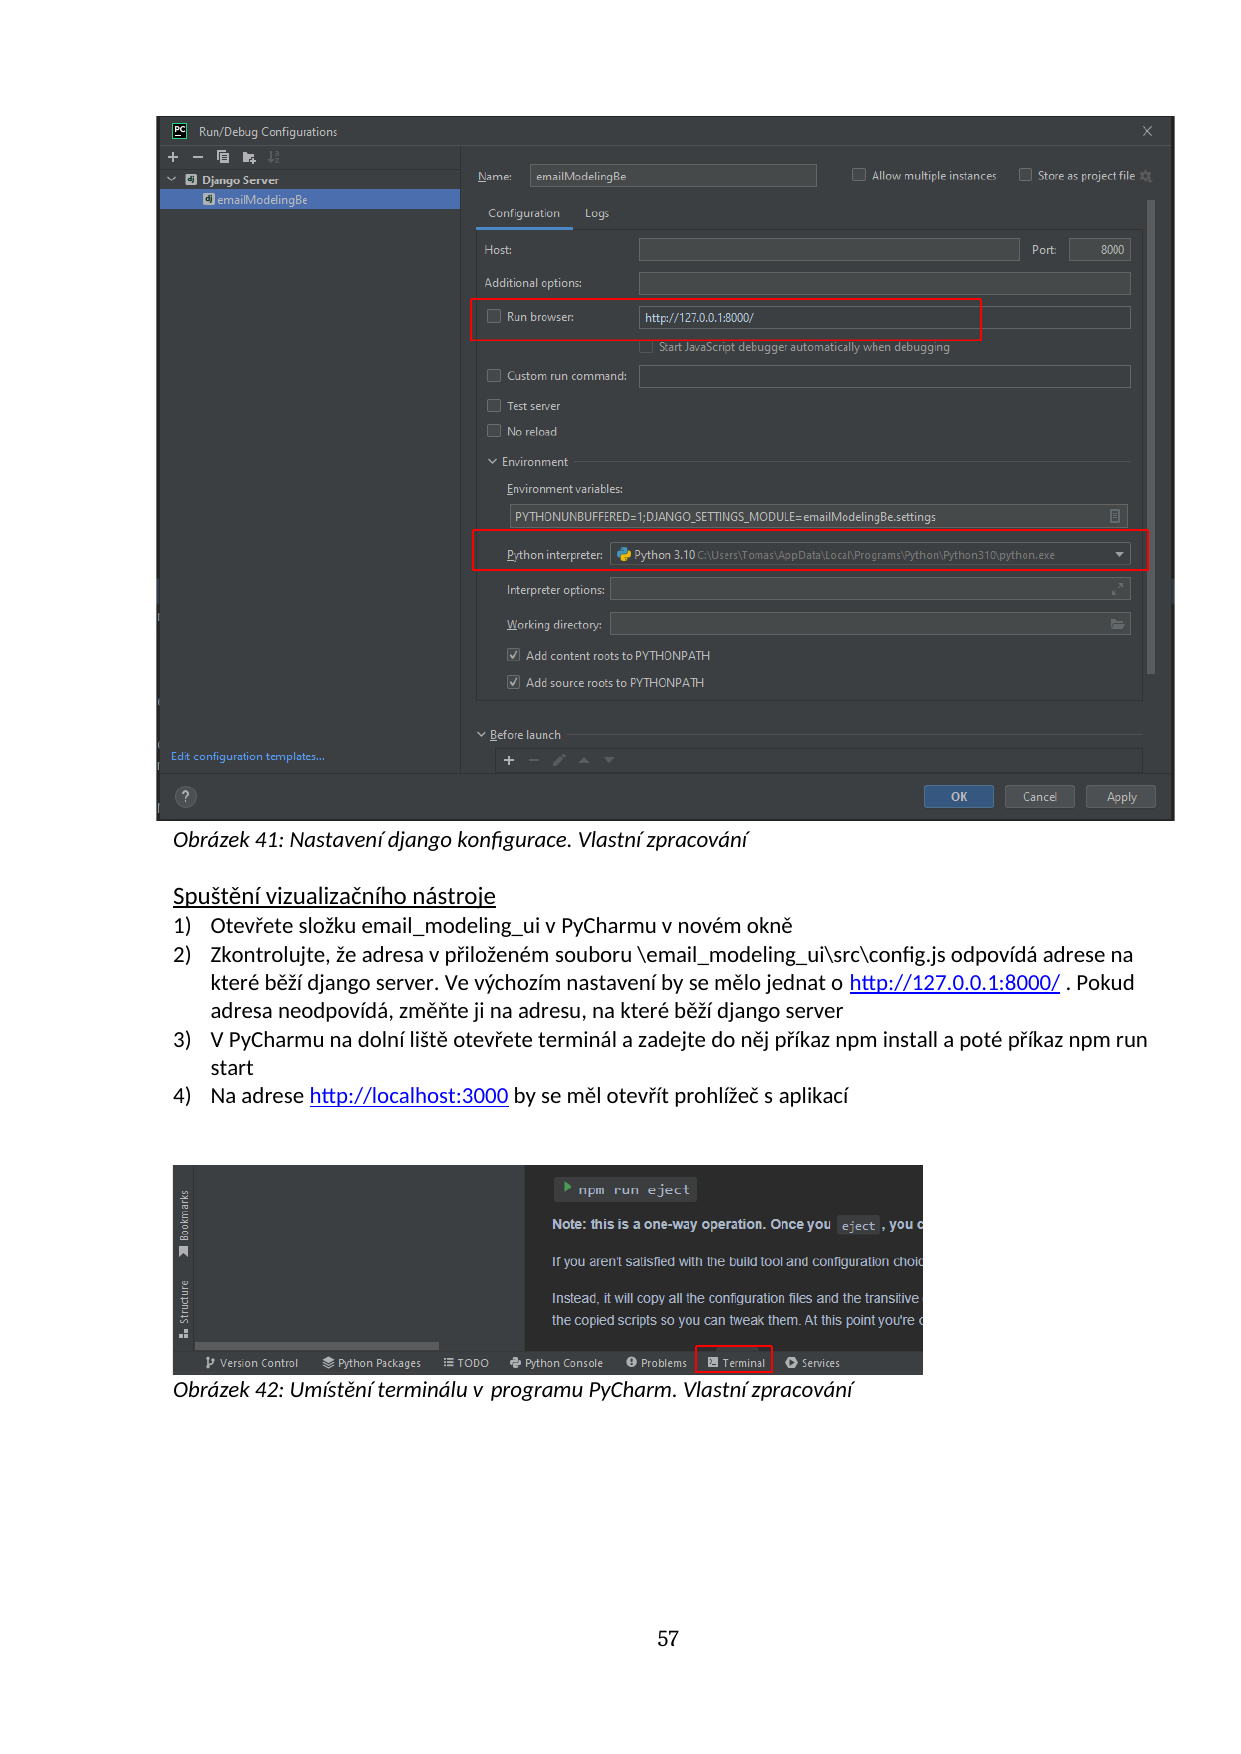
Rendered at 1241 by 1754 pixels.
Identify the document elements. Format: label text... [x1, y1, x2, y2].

list V PyCharmu na dolní liště otevřete terminál a zadejte do něj příkaz npm install a poté příkaz npm run start [173, 1025, 1163, 1081]
text Obrázek 41: Nastavení django konfigurace. Vlastní zpracování [173, 826, 1163, 853]
list Zkontrolujte, že adresa v přiloženém souboru \email_modeling_ui\src\config.js odpovídá adrese na které běží django server. Ve výchozím nastavení by se mělo jednat o http://127.0.0.1:8000/ . Pokud adresa neodpovídá, změňte ji na adresu, na které běží django server [173, 940, 1163, 1024]
text Spuštění vizualizačního nástroje [173, 880, 1163, 910]
picture [156, 116, 1175, 821]
picture [172, 1165, 923, 1375]
list Otevřete složku email_modeling_ui v PyCharmu v novém okně [173, 911, 1163, 939]
list Na adrese http://localhost:3000 by se měl otevřít prohlížeč s aplikací [173, 1081, 1163, 1109]
subtitle Obrázek 42: Umístění terminálu v programu PyCharm. Vlastní zpracování [173, 1375, 1163, 1403]
